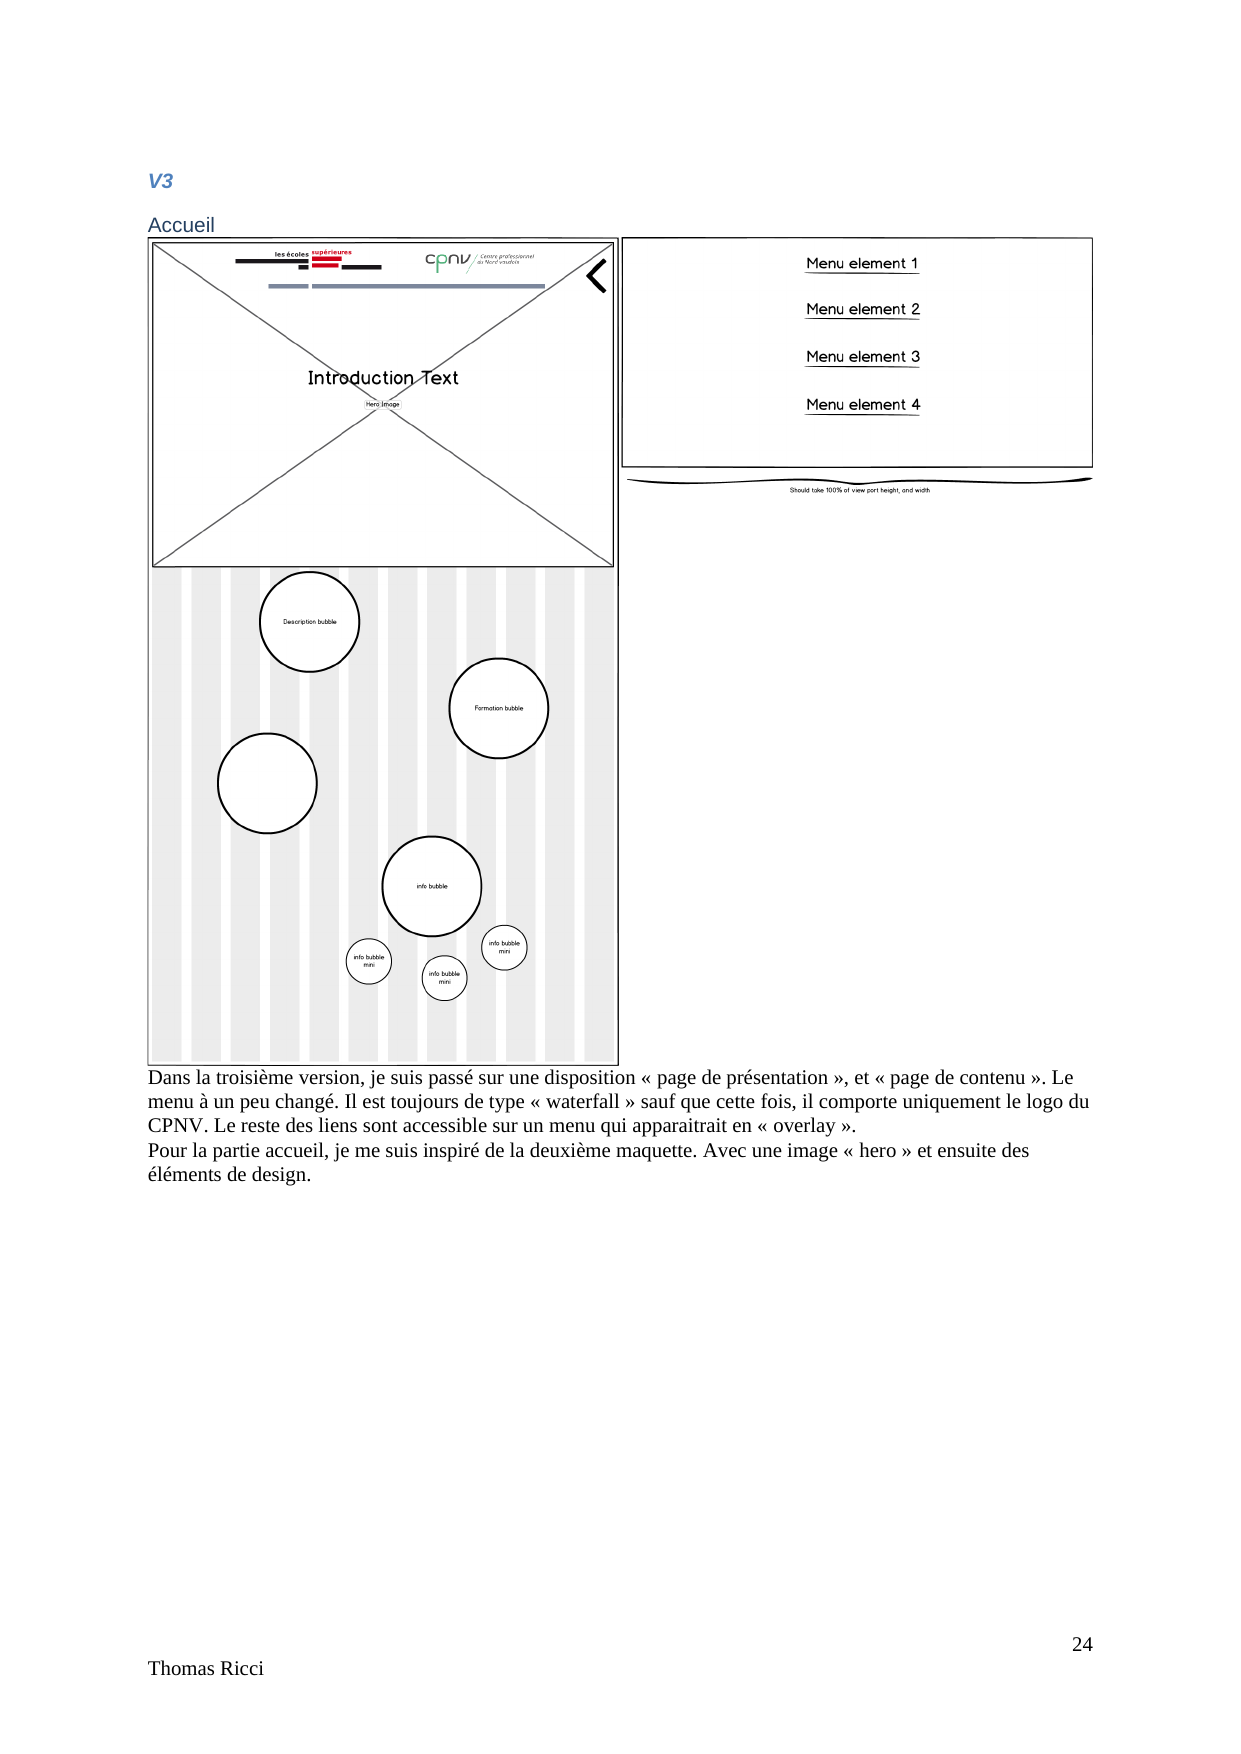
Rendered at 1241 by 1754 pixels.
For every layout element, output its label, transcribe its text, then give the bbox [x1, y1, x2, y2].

text Dans la troisième version, je suis passé sur une disposition « page de présentation », et « page de contenu ». Le menu à un peu changé. Il est toujours de type « waterfall » sauf que cette fois, il comporte uniquement le logo du CPNV. Le reste des liens sont accessible sur un menu qui apparaitrait en « overlay ». [148, 1066, 1093, 1137]
text Pour la partie accueil, je me suis inspiré de la deuxième maquette. Avec une image « hero » et ensuite des éléments de design. [148, 1137, 1093, 1186]
subtitle V3 [148, 168, 1093, 192]
subtitle Accueil [148, 213, 1093, 237]
picture [147, 237, 1093, 1066]
